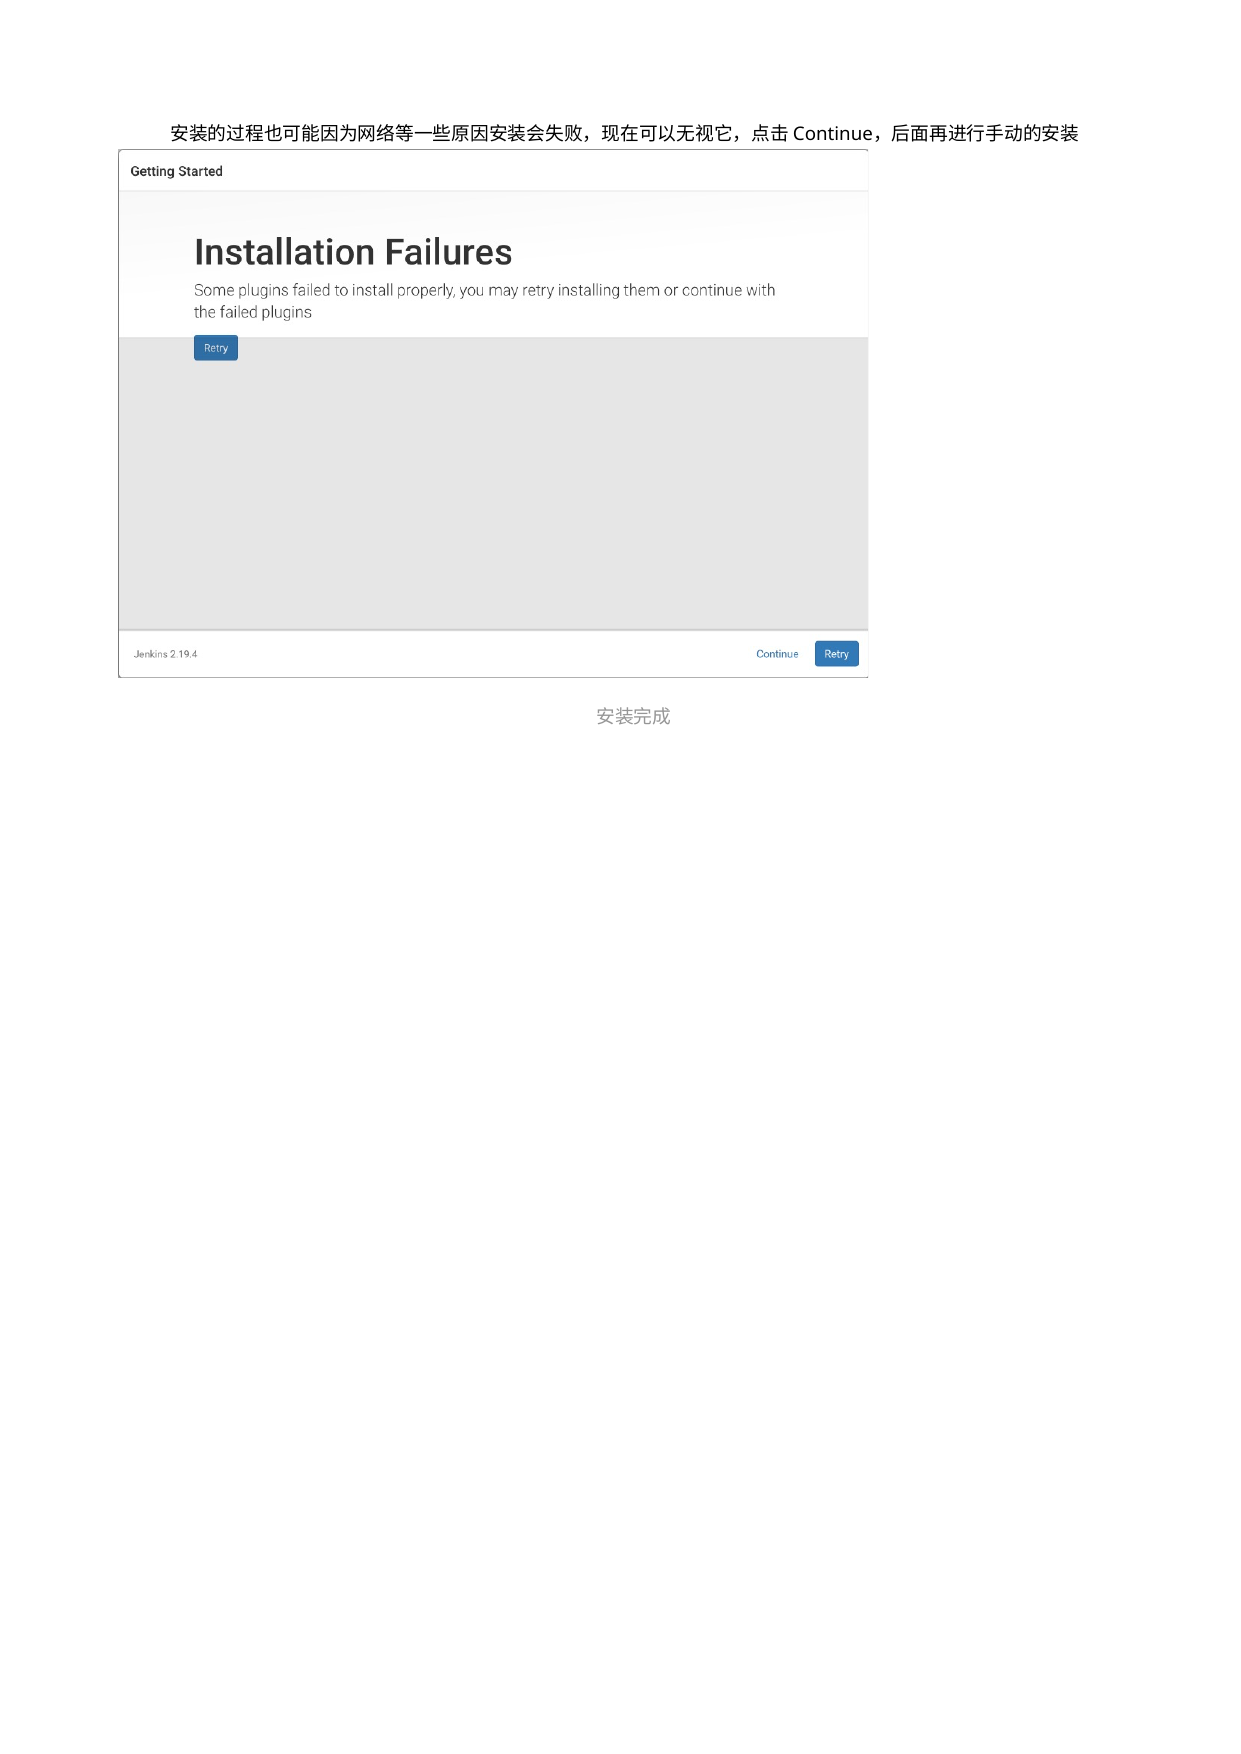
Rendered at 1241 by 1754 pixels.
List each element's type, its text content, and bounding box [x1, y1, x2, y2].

text 安装完成 [110, 702, 1158, 731]
picture [118, 149, 869, 678]
list 安装的过程也可能因为网络等一些原因安装会失败，现在可以无视它，点击Continue，后面再进行手动的安装 [118, 118, 1087, 147]
